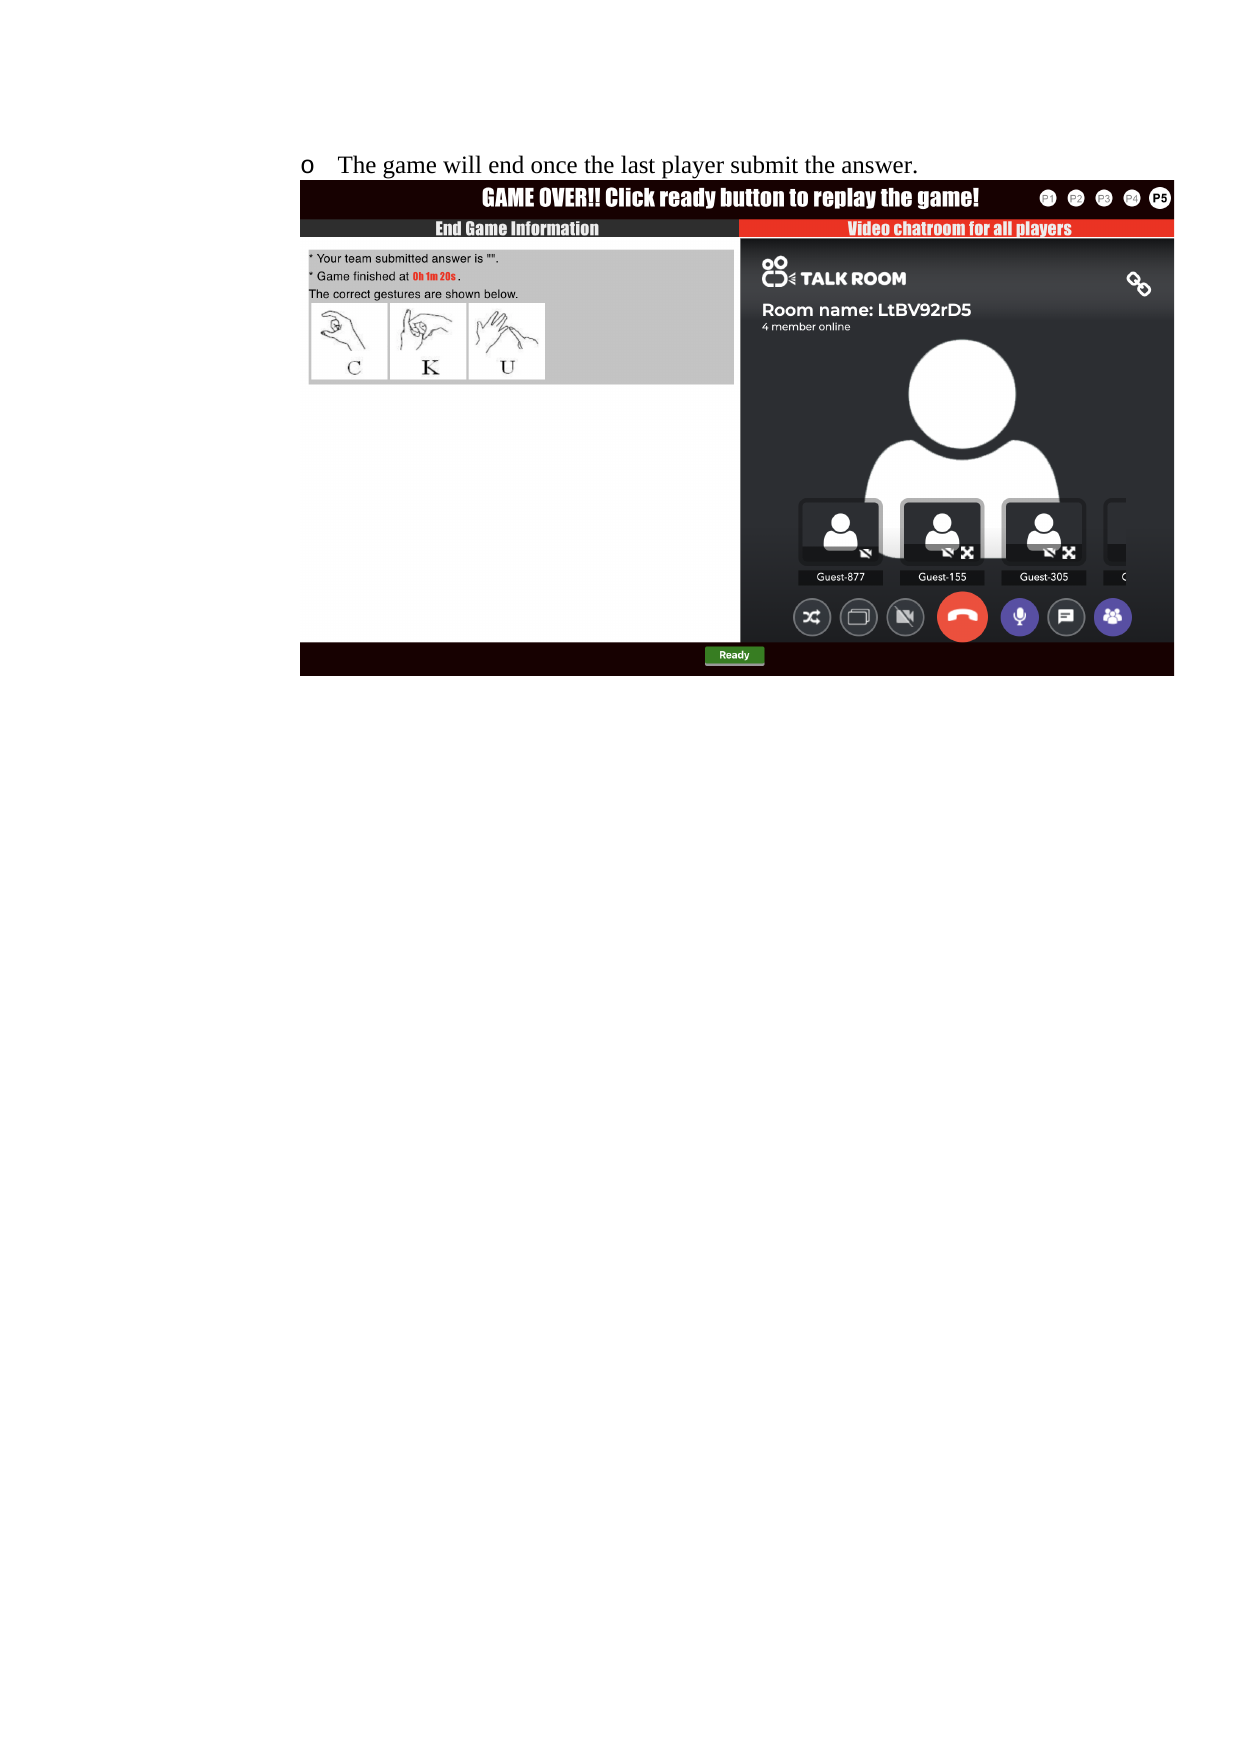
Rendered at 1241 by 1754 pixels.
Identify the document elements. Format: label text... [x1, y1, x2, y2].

picture [300, 180, 1175, 676]
list The game will end once the last player submit the answer. [300, 150, 1090, 180]
